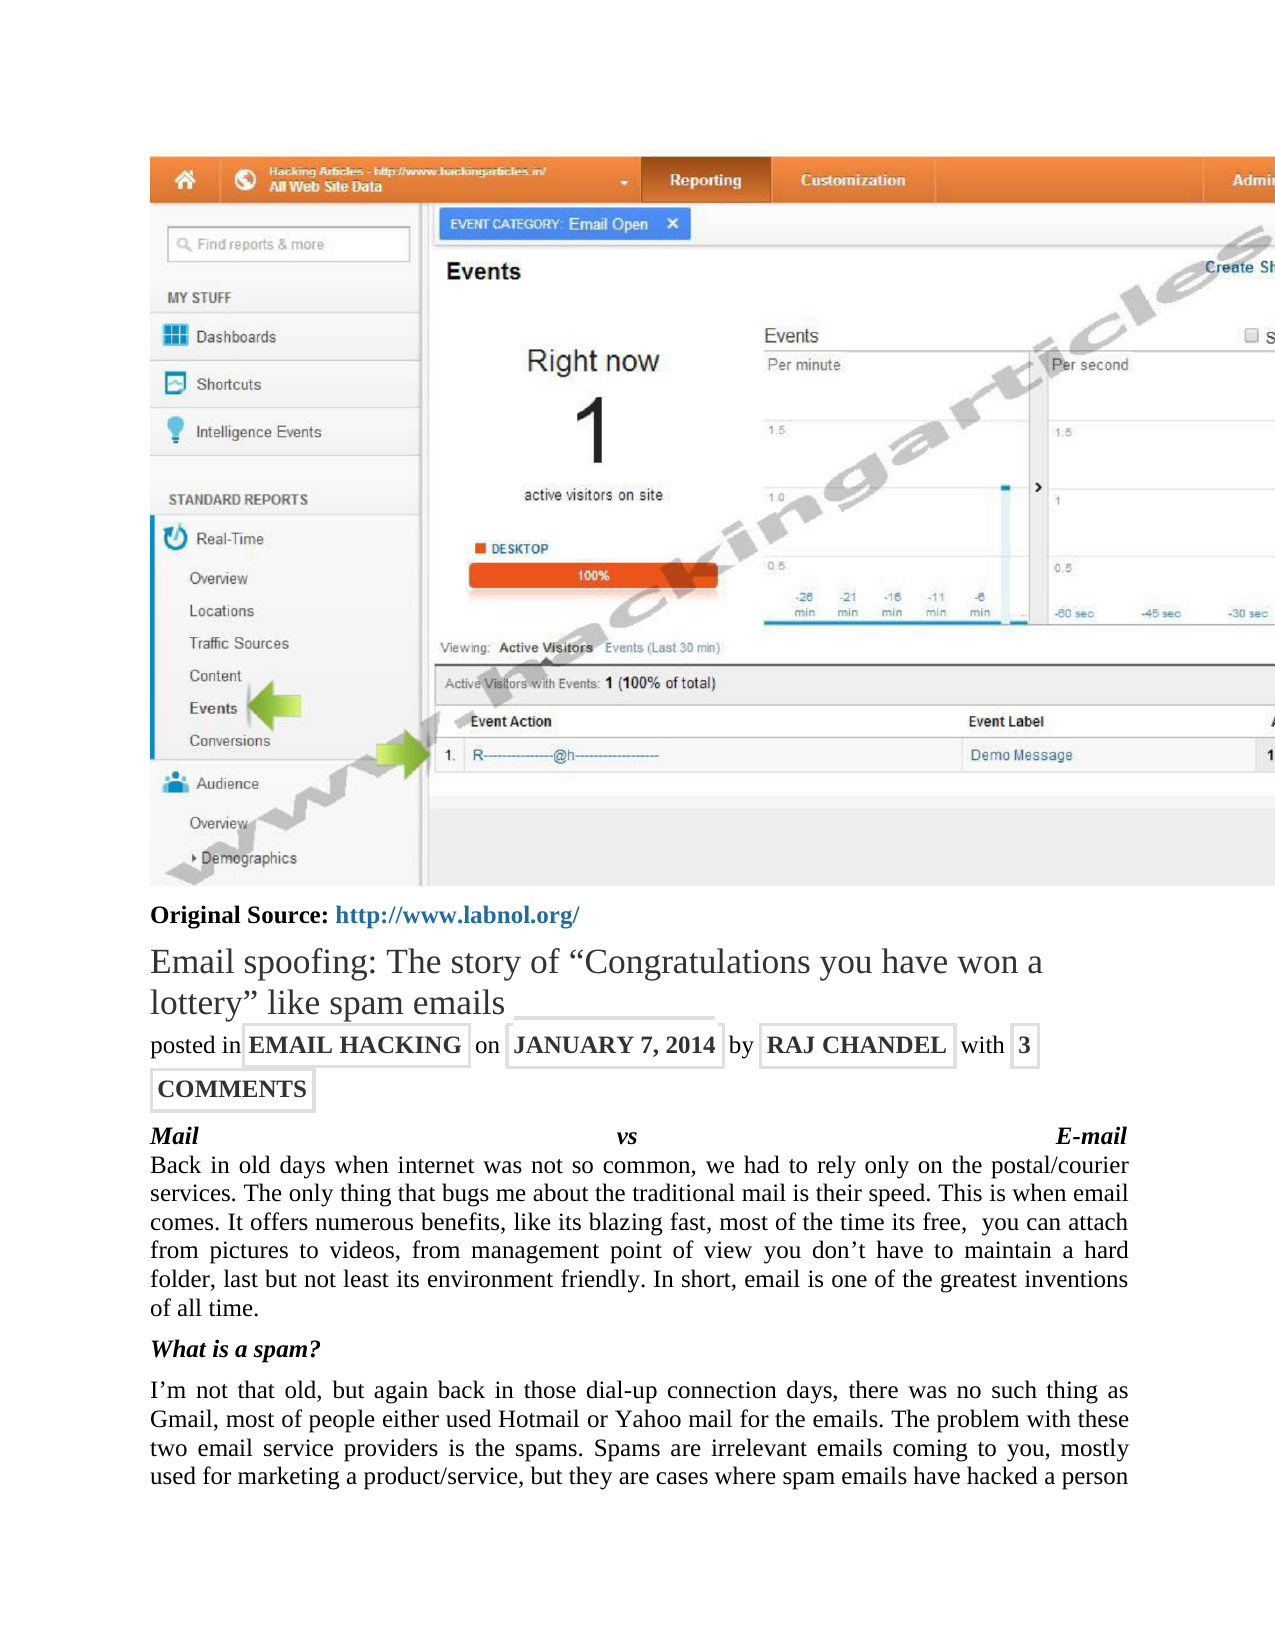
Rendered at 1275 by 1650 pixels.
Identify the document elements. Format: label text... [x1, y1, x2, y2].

text Original Source: http://www.labnol.org/ [150, 900, 582, 928]
text Email spoofing: The story of “Congratulations you have won a lottery” like spam emails [150, 940, 1048, 1022]
picture [150, 150, 1275, 886]
text Mail vs E-mail Back in old days when internet was not so common, we had to rely only on the postal/courier services. The only thing that bugs me about the traditional mail is their speed. This is when email comes. It offers numerous benefits, like its blazing fast, most of the time its free, you can attach from pictures to videos, from management point of view you don’t have to maintain a hard folder, last but not least its environment friendly. In short, email is one of the greatest inventions of all time. [150, 1122, 1129, 1321]
text posted in EMAIL HACKING on JANUARY 7, 2014 by RAJ CHANDEL with 3 [150, 1030, 1034, 1059]
text What is a spam? [150, 1334, 324, 1363]
text COMMENTS [157, 1074, 311, 1102]
text I’m not that old, but again back in those dial-up connection days, there was no such thing as Gmail, most of people either used Hotmail or Yahoo mail for the emails. The problem with these two email service providers is the spams. Spams are irrelevant emails coming to you, mostly used for marketing a product/service, but they are cases where spam emails have hacked a person [150, 1375, 1129, 1490]
